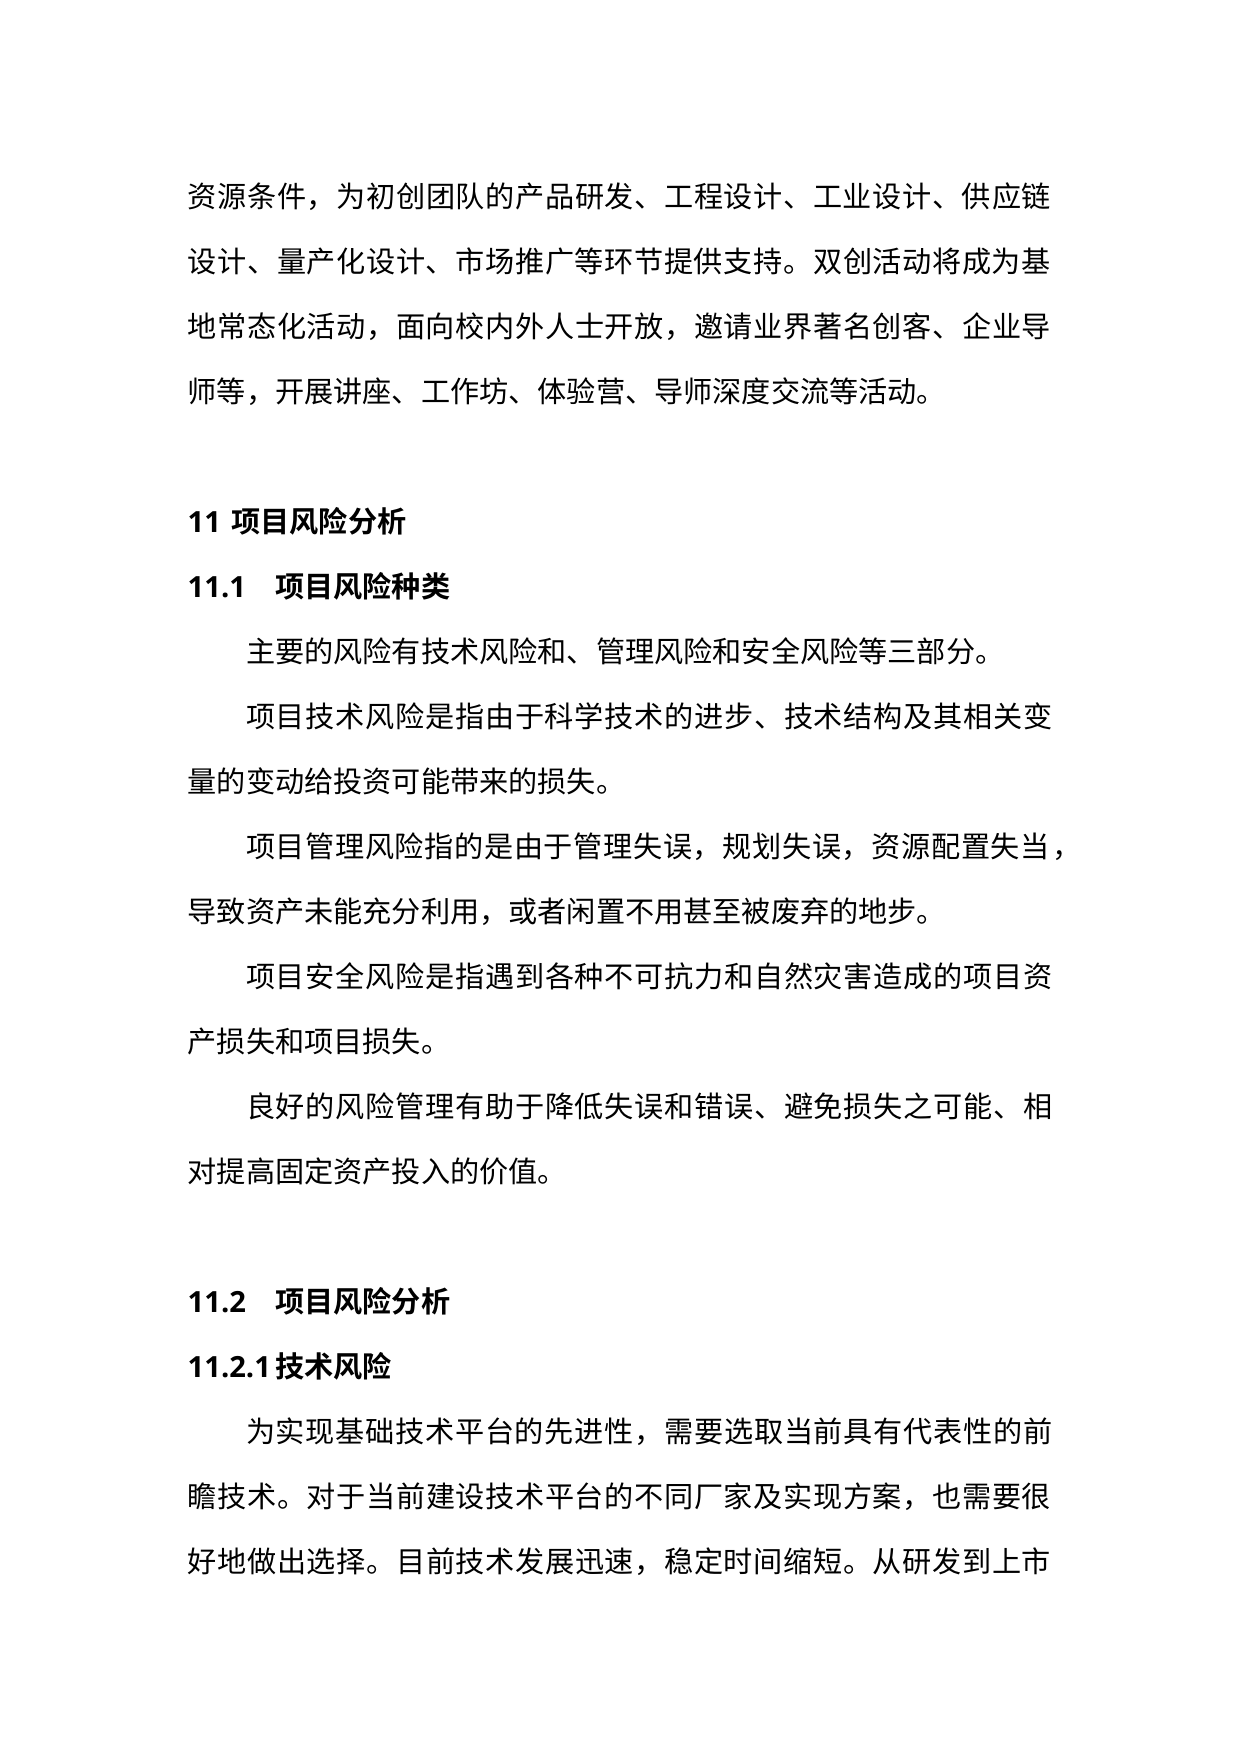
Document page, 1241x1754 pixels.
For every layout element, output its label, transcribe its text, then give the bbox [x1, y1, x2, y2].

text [187, 1397, 1053, 1592]
text 良好的风险管理有助于降低失误和错误、避免损失之可能、相对提高固定资产投入的价值。 [187, 1072, 1053, 1202]
text 11.1 项目风险种类 [187, 552, 1053, 617]
text 11.2.1 技术风险 [187, 1332, 1053, 1397]
text 项目安全风险是指遇到各种不可抗力和自然灾害造成的项目资产损失和项目损失。 [187, 942, 1053, 1072]
text 11 项目风险分析 [187, 487, 1053, 552]
text 项目技术风险是指由于科学技术的进步、技术结构及其相关变量的变动给投资可能带来的损失。 [187, 682, 1053, 812]
text 11.2 项目风险分析 [187, 1267, 1053, 1332]
text 项目管理风险指的是由于管理失误，规划失误，资源配置失当，导致资产未能充分利用，或者闲置不用甚至被废弃的地步。 [187, 812, 1053, 942]
text 主要的风险有技术风险和、管理风险和安全风险等三部分。 [187, 617, 1053, 682]
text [187, 162, 1053, 422]
